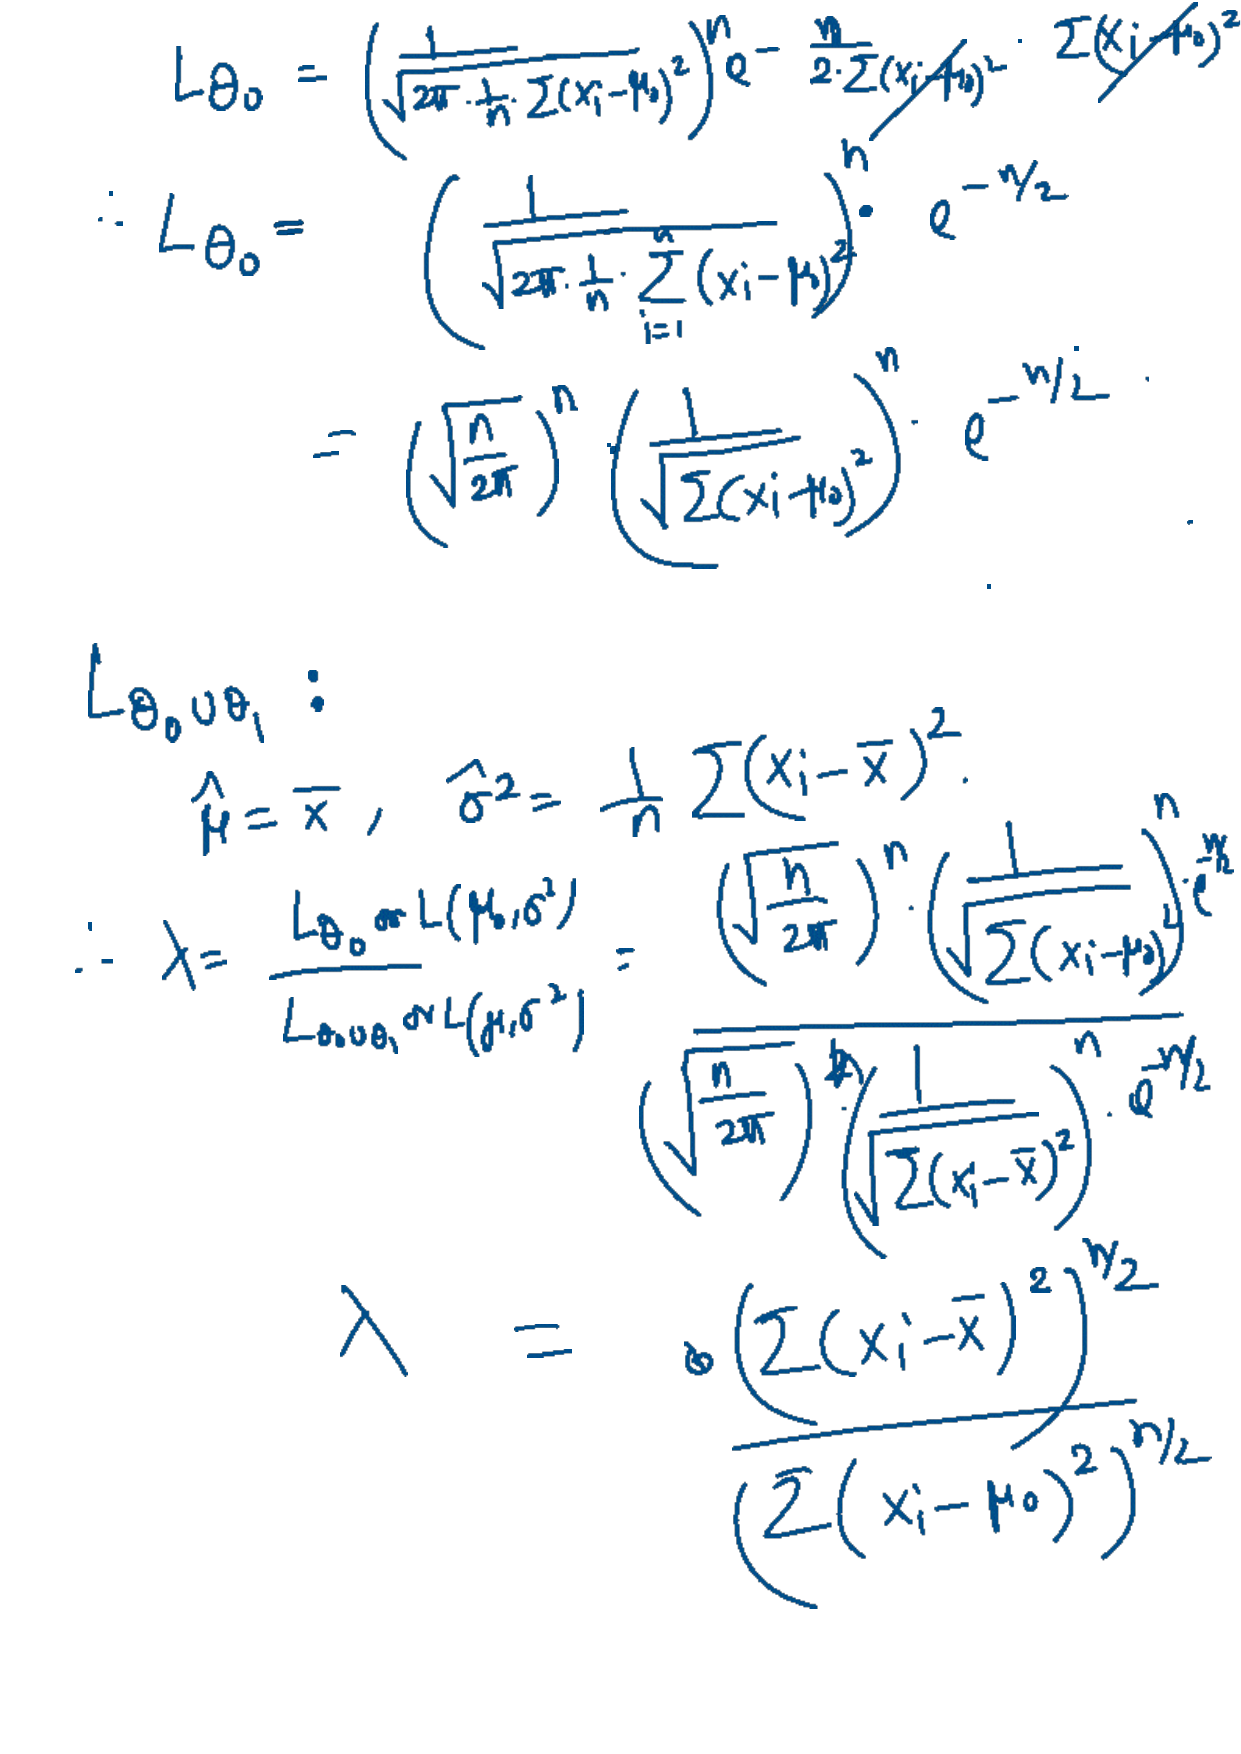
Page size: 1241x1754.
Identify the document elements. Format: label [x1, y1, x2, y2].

picture [175, 46, 263, 111]
picture [298, 65, 327, 82]
picture [365, 15, 1007, 569]
picture [98, 217, 123, 226]
picture [313, 451, 339, 458]
picture [269, 884, 461, 980]
picture [514, 1324, 561, 1332]
picture [159, 193, 305, 276]
picture [527, 1349, 572, 1358]
picture [469, 877, 576, 945]
picture [446, 759, 561, 823]
picture [1054, 2, 1241, 103]
picture [75, 959, 113, 973]
picture [403, 983, 584, 1057]
picture [191, 771, 383, 856]
picture [616, 948, 635, 971]
picture [88, 643, 264, 743]
picture [930, 160, 1069, 240]
picture [406, 385, 578, 548]
picture [965, 357, 1149, 461]
picture [328, 430, 356, 437]
picture [600, 707, 1234, 1609]
picture [283, 997, 398, 1054]
picture [308, 670, 324, 712]
picture [340, 1285, 408, 1377]
picture [162, 920, 227, 991]
